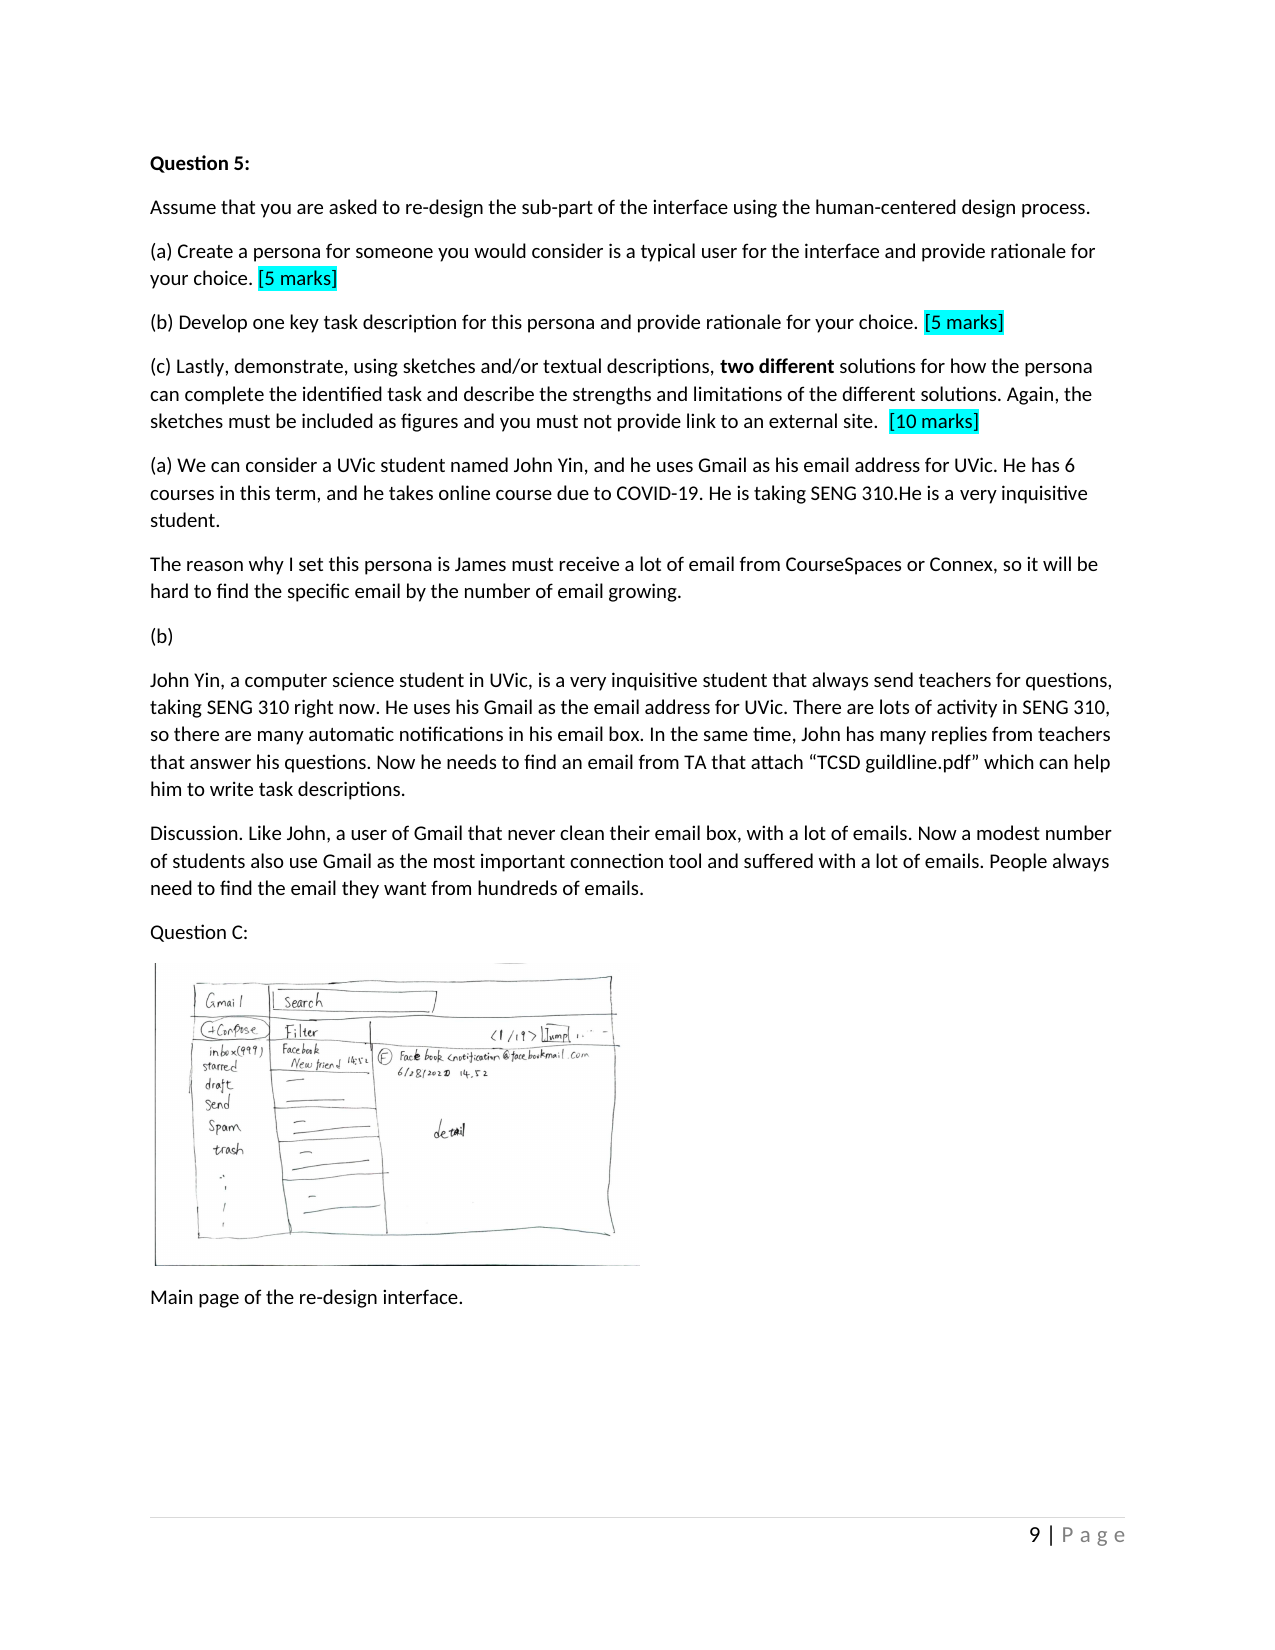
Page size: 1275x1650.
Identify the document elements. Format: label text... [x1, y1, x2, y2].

text Main page of the re-design interface. [150, 1284, 1125, 1309]
text Question 5: [150, 150, 1125, 175]
text (a) Create a persona for someone you would consider is a typical user for the interface and provide rationale for your choice. [5 marks] [150, 238, 1125, 291]
text The reason why I set this persona is James must receive a lot of email from CourseSpaces or Connex, so it will be hard to find the specific email by the number of email growing. [150, 551, 1125, 604]
text John Yin, a computer science student in UVic, is a very inquisitive student that always send teachers for questions, taking SENG 310 right now. He uses his Gmail as the email address for UVic. There are lots of activity in SENG 310, so there are many automatic notifications in his email box. In the same time, John has many replies from teachers that answer his questions. Now he needs to find an email from TA that attach “TCSD guildline.pdf” which can help him to write task descriptions. [150, 667, 1125, 802]
text Question C: [150, 919, 1125, 945]
text (a) We can consider a UVic student named John Yin, and he uses Gmail as his email address for UVic. He has 6 courses in this term, and he takes online course due to COVID-19. He is taking SENG 310.He is a very inquisitive student. [150, 452, 1125, 533]
text (c) Lastly, demonstrate, using sketches and/or textual descriptions, two different solutions for how the persona can complete the identified task and describe the strengths and limitations of the different solutions. Again, the sketches must be included as figures and you must not provide link to an external site. [10 marks] [150, 354, 1125, 434]
text (b) Develop one key task description for this persona and provide rationale for your choice. [5 marks] [150, 309, 1125, 335]
text Discussion. Like John, a user of Gmail that never clean their email box, with a lot of emails. Now a modest number of students also use Gmail as the most important connection tool and suffered with a lot of emails. People always need to find the email they want from hundreds of emails. [150, 821, 1125, 901]
text (b) [150, 623, 1125, 648]
text Assume that you are asked to re-design the sub-part of the interface using the human-centered design process. [150, 194, 1125, 219]
picture [154, 963, 640, 1266]
